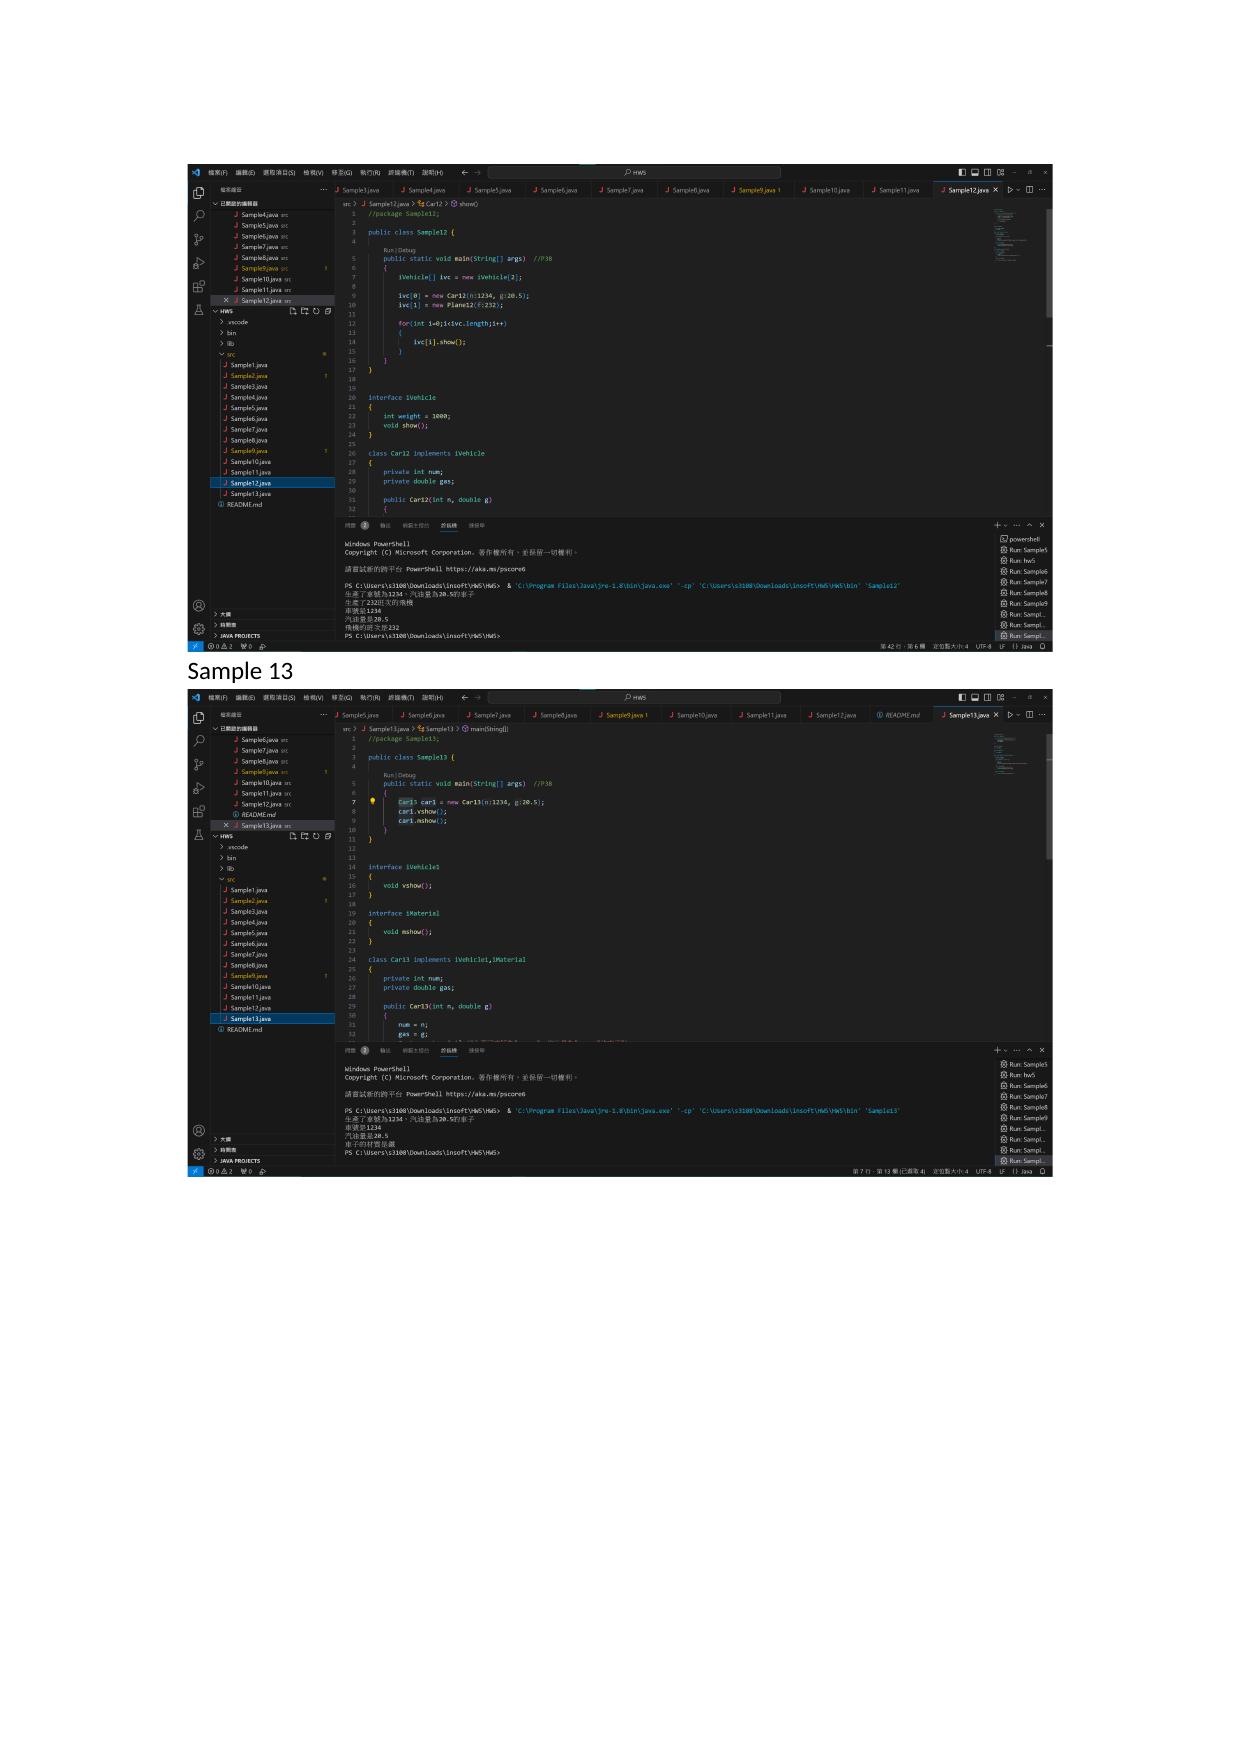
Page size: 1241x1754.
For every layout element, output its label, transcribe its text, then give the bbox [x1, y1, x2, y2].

picture [187, 164, 1053, 652]
text Sample 13 [187, 652, 1053, 689]
picture [187, 689, 1053, 1177]
